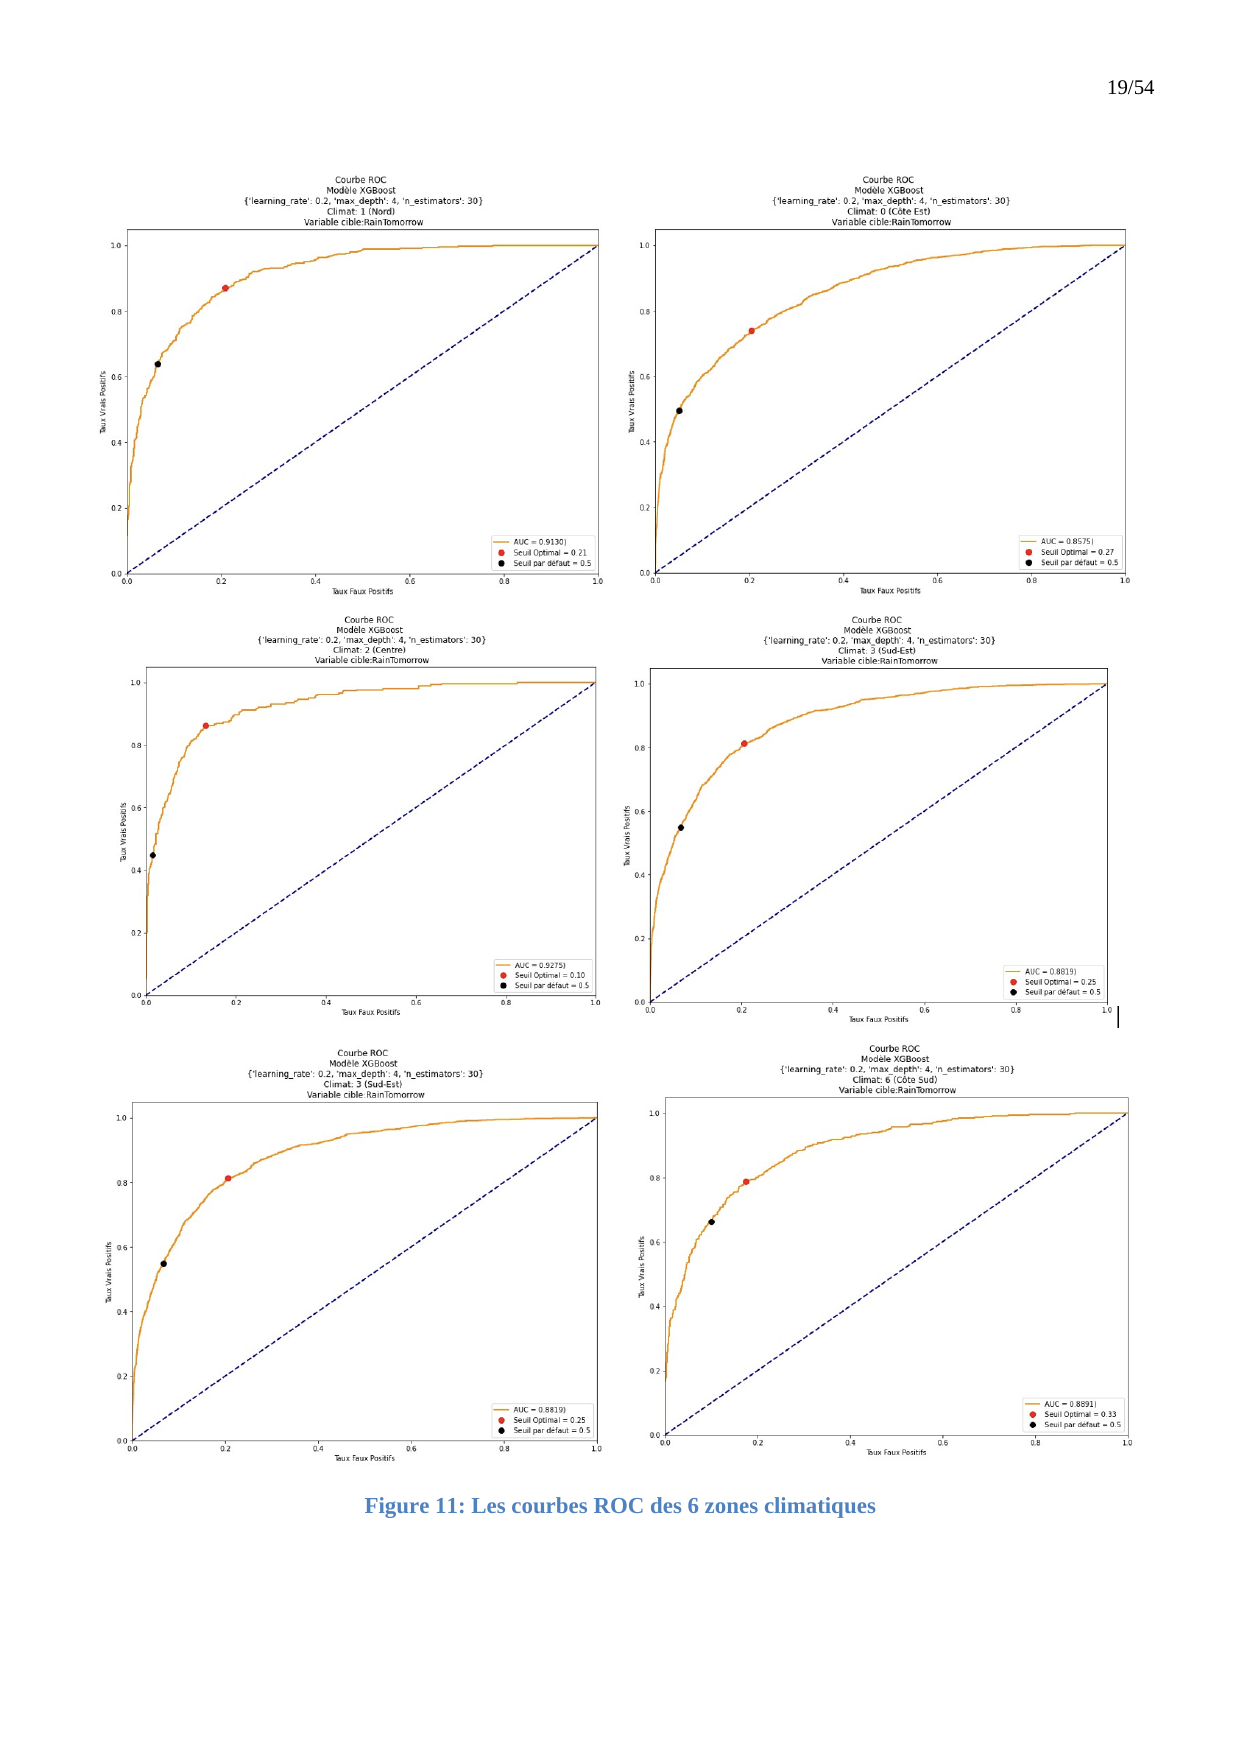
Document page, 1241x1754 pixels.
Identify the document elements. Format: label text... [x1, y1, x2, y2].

text Figure 11: Les courbes ROC des 6 zones climatiques [89, 1492, 1152, 1518]
picture [88, 147, 1151, 1480]
